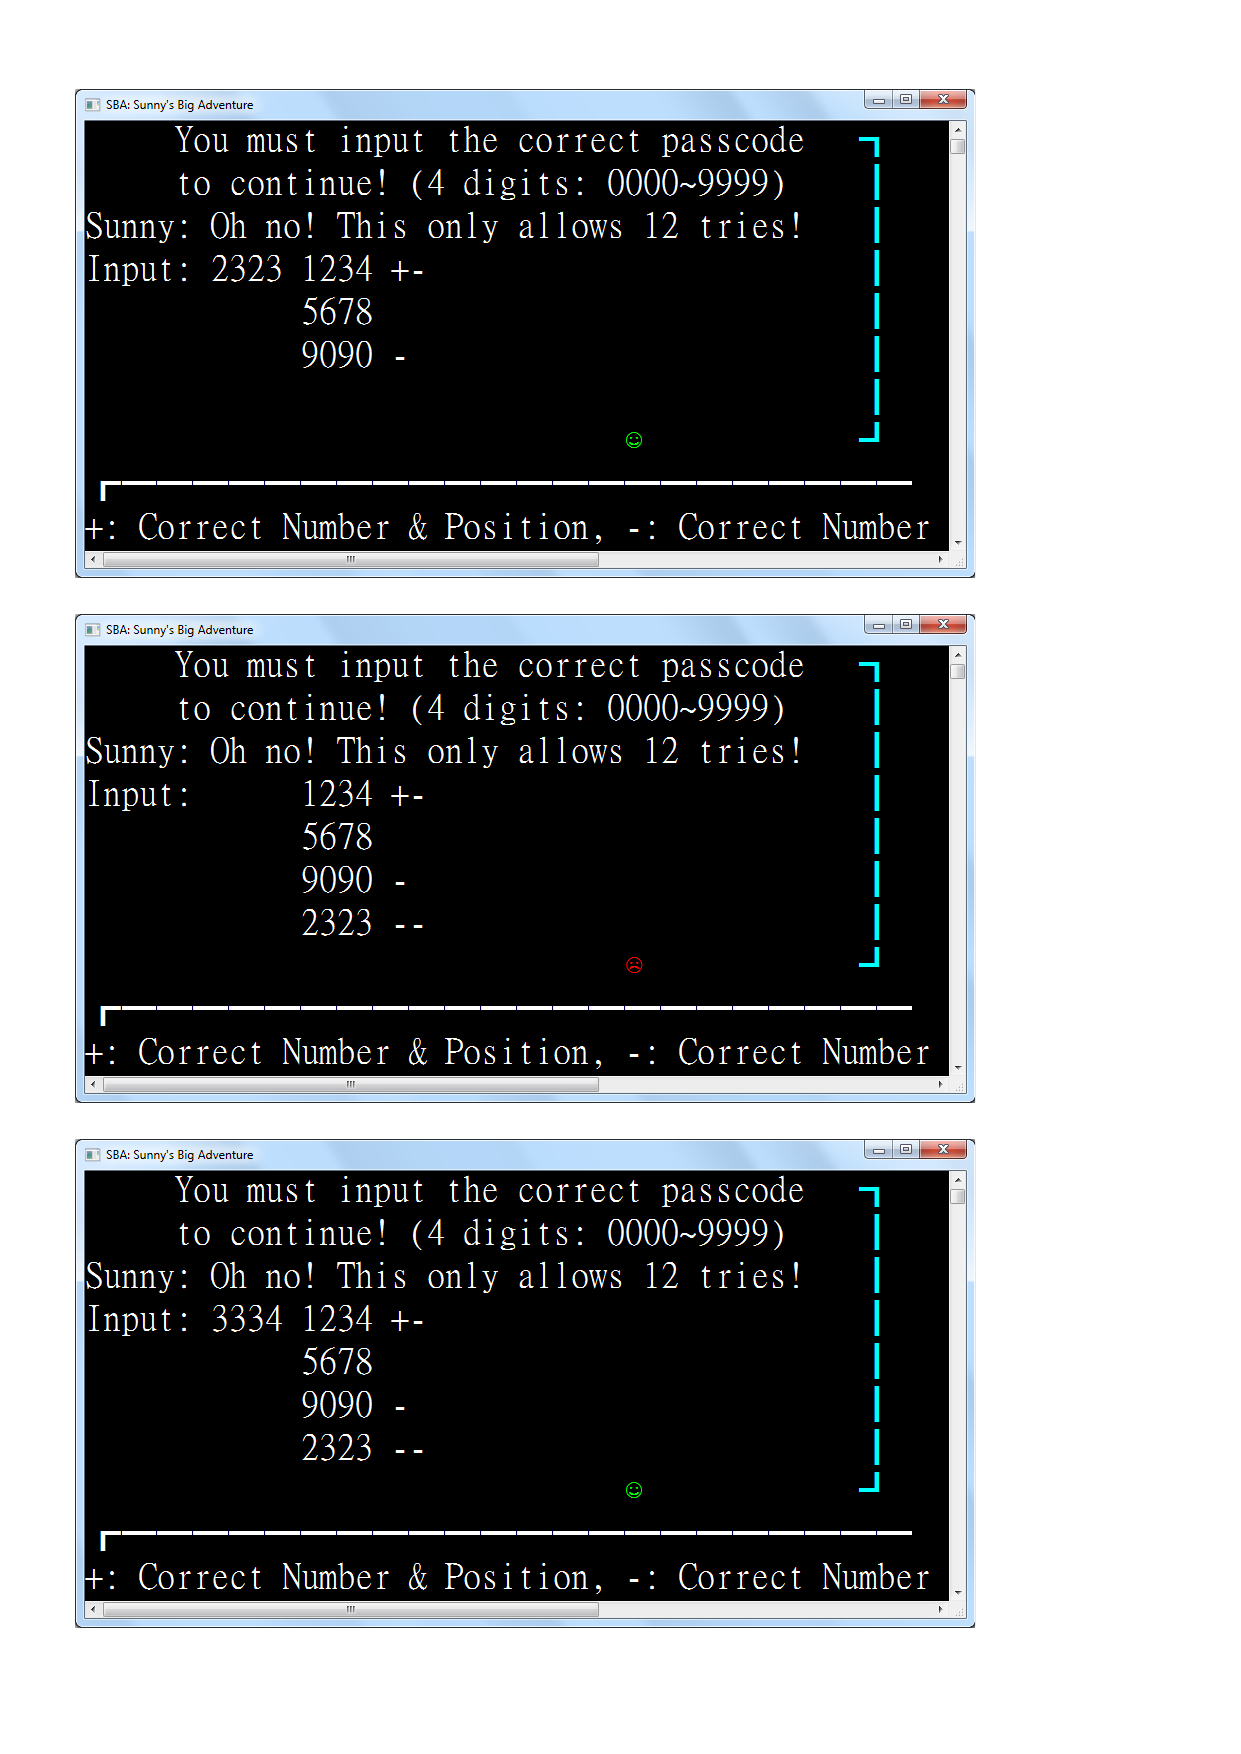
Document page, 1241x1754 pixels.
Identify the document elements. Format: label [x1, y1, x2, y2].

picture [75, 614, 976, 1103]
picture [75, 1139, 976, 1628]
picture [75, 89, 976, 578]
